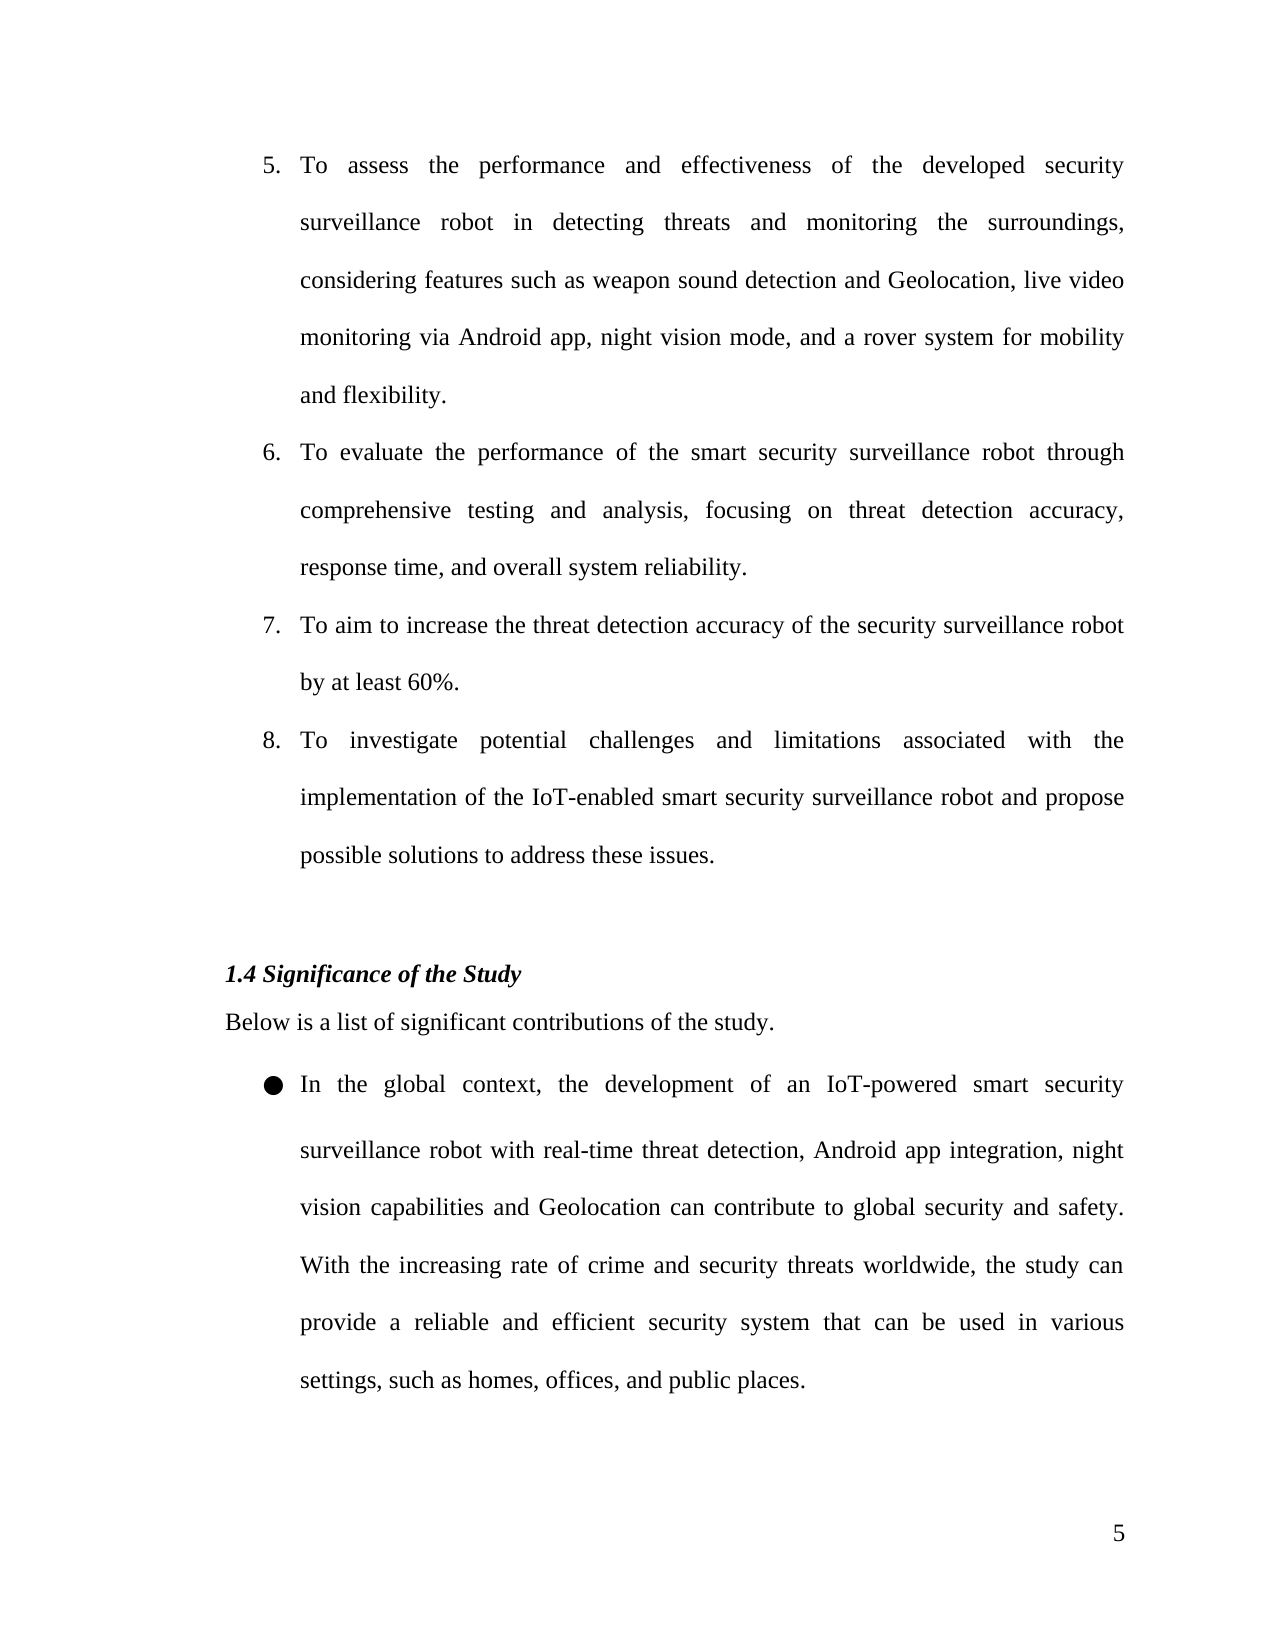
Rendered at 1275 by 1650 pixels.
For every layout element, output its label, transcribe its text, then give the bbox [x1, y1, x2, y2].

text Below is a list of significant contributions of the study. [225, 1007, 1125, 1036]
list In the global context, the development of an IoT-powered smart security surveillance robot with real-time threat detection, Android app integration, night vision capabilities and Geolocation can contribute to global security and safety. With the increasing rate of crime and security threats worldwide, the study can provide a reliable and efficient security system that can be used in various settings, such as homes, offices, and public places. [262, 1055, 1125, 1394]
text 1.4 Significance of the Study [225, 959, 1125, 988]
list To investigate potential challenges and limitations associated with the implementation of the IoT-enabled smart security surveillance robot and propose possible solutions to address these issues. [262, 725, 1125, 869]
list To aim to increase the threat detection accuracy of the security surveillance robot by at least 60%. [262, 610, 1125, 696]
list To evaluate the performance of the smart security surveillance robot through comprehensive testing and analysis, focusing on threat detection accuracy, response time, and overall system reliability. [262, 437, 1125, 581]
list To assess the performance and effectiveness of the developed security surveillance robot in detecting threats and monitoring the surroundings, considering features such as weapon sound detection and Geolocation, live video monitoring via Android app, night vision mode, and a rover system for mobility and flexibility. [262, 150, 1125, 409]
